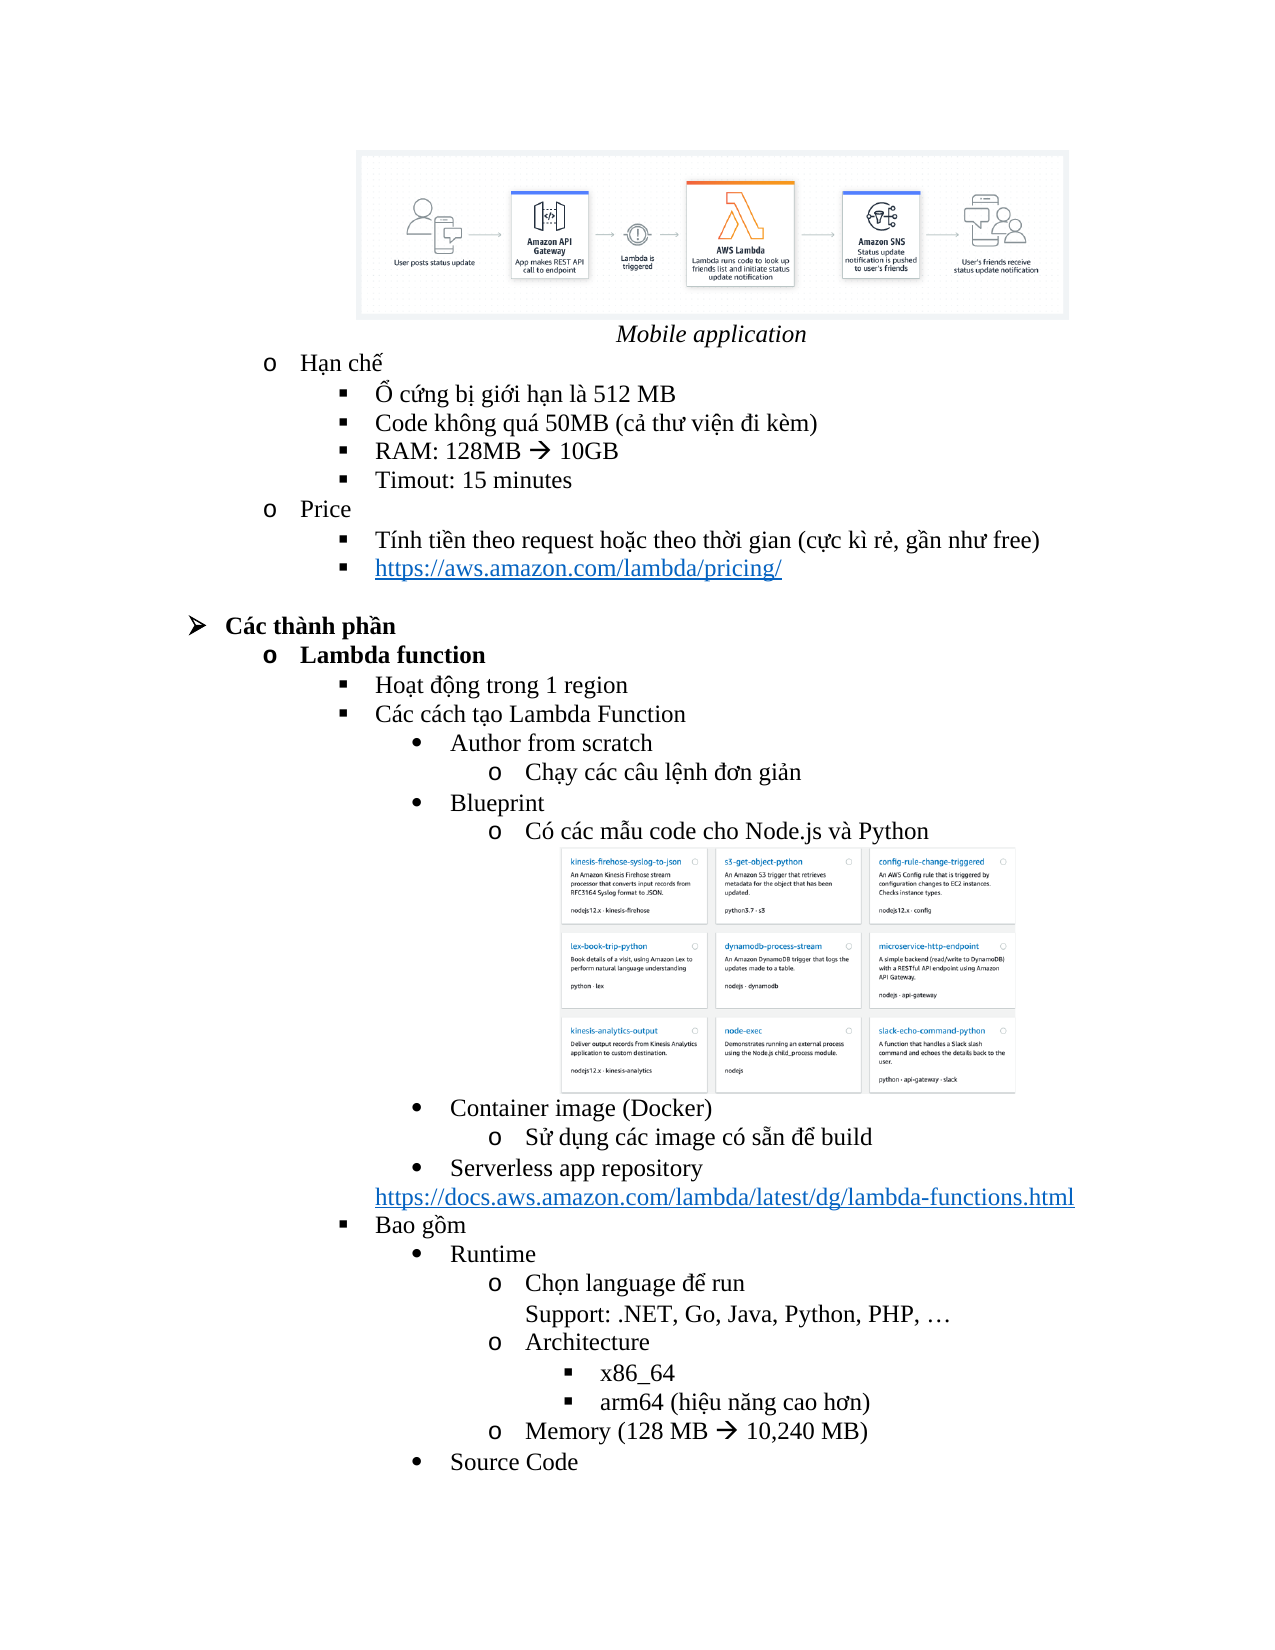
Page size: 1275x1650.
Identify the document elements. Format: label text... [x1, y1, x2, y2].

list Serverless app repository [412, 1153, 1125, 1182]
list Tính tiền theo request hoặc theo thời gian (cực kì rẻ, gần như free) [337, 525, 1125, 553]
list Mobile application [300, 319, 1125, 348]
list Hạn chế [262, 348, 1125, 379]
list Code không quá 50MB (cả thư viện đi kèm) [337, 408, 1125, 436]
list Runtime [412, 1239, 1125, 1268]
list RAM: 128MB 10GB [337, 436, 1125, 465]
list Container image (Docker) [412, 1093, 1125, 1122]
list Bao gồm [337, 1210, 1125, 1239]
list Sử dụng các image có sẵn để build [487, 1122, 1125, 1153]
picture [559, 847, 1016, 1094]
list Memory (128 MB 10,240 MB) [487, 1416, 1125, 1447]
list Support: .NET, Go, Java, Python, PHP, … [525, 1299, 1125, 1327]
list Ổ cứng bị giới hạn là 512 MB [337, 379, 1125, 408]
list Author from scratch [412, 728, 1125, 757]
list Timout: 15 minutes [337, 465, 1125, 494]
list https://aws.amazon.com/lambda/pricing/ [337, 553, 1125, 582]
list arm64 (hiệu năng cao hơn) [562, 1387, 1125, 1416]
list Các cách tạo Lambda Function [337, 699, 1125, 728]
list x86_64 [562, 1358, 1125, 1387]
list Source Code [412, 1447, 1125, 1475]
list Architecture [487, 1327, 1125, 1358]
list Price [262, 494, 1125, 525]
list Chạy các câu lệnh đơn giản [487, 757, 1125, 788]
list Có các mẫu code cho Node.js và Python [487, 816, 1125, 847]
list Hoạt động trong 1 region [337, 671, 1125, 699]
list https://docs.aws.amazon.com/lambda/latest/dg/lambda-functions.html [375, 1182, 1125, 1210]
list Lambda function [262, 640, 1125, 671]
list Các thành phần [187, 611, 1125, 640]
list Chọn language để run [487, 1268, 1125, 1299]
list Blueprint [412, 788, 1125, 816]
picture [356, 150, 1070, 320]
